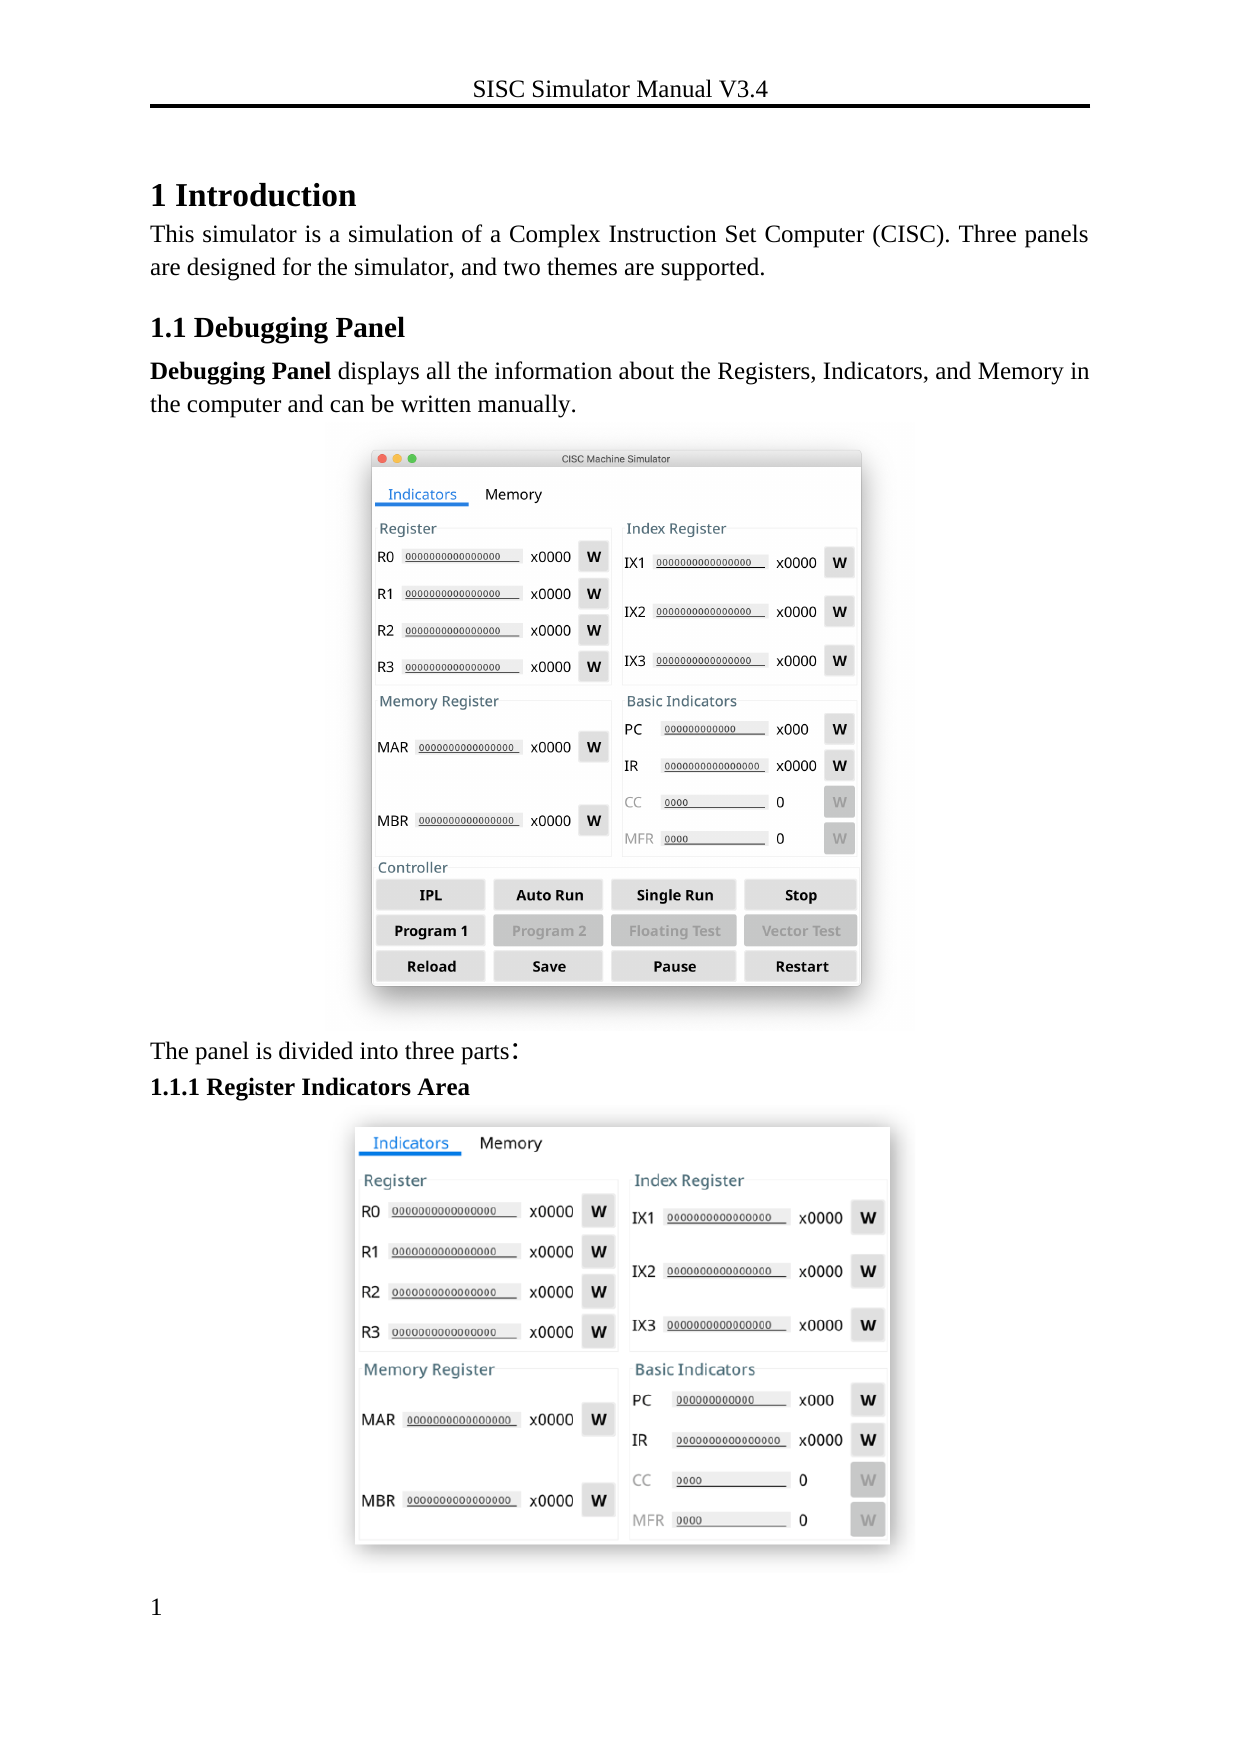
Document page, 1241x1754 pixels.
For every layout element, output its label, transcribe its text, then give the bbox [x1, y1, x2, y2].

picture [325, 1105, 916, 1573]
text The panel is divided into three parts： [150, 1031, 1090, 1067]
picture [325, 422, 916, 1031]
subtitle 1 Introduction [150, 175, 1090, 213]
text This simulator is a simulation of a Complex Instruction Set Computer (CISC). Three panels are designed for the simulator, and two themes are supported. [150, 219, 1090, 281]
subtitle 1.1.1 Register Indicators Area [150, 1072, 1090, 1101]
subtitle 1.1 Debugging Panel [150, 310, 1090, 344]
text Debugging Panel displays all the information about the Registers, Indicators, and Memory in the computer and can be written manually. [150, 356, 1090, 418]
